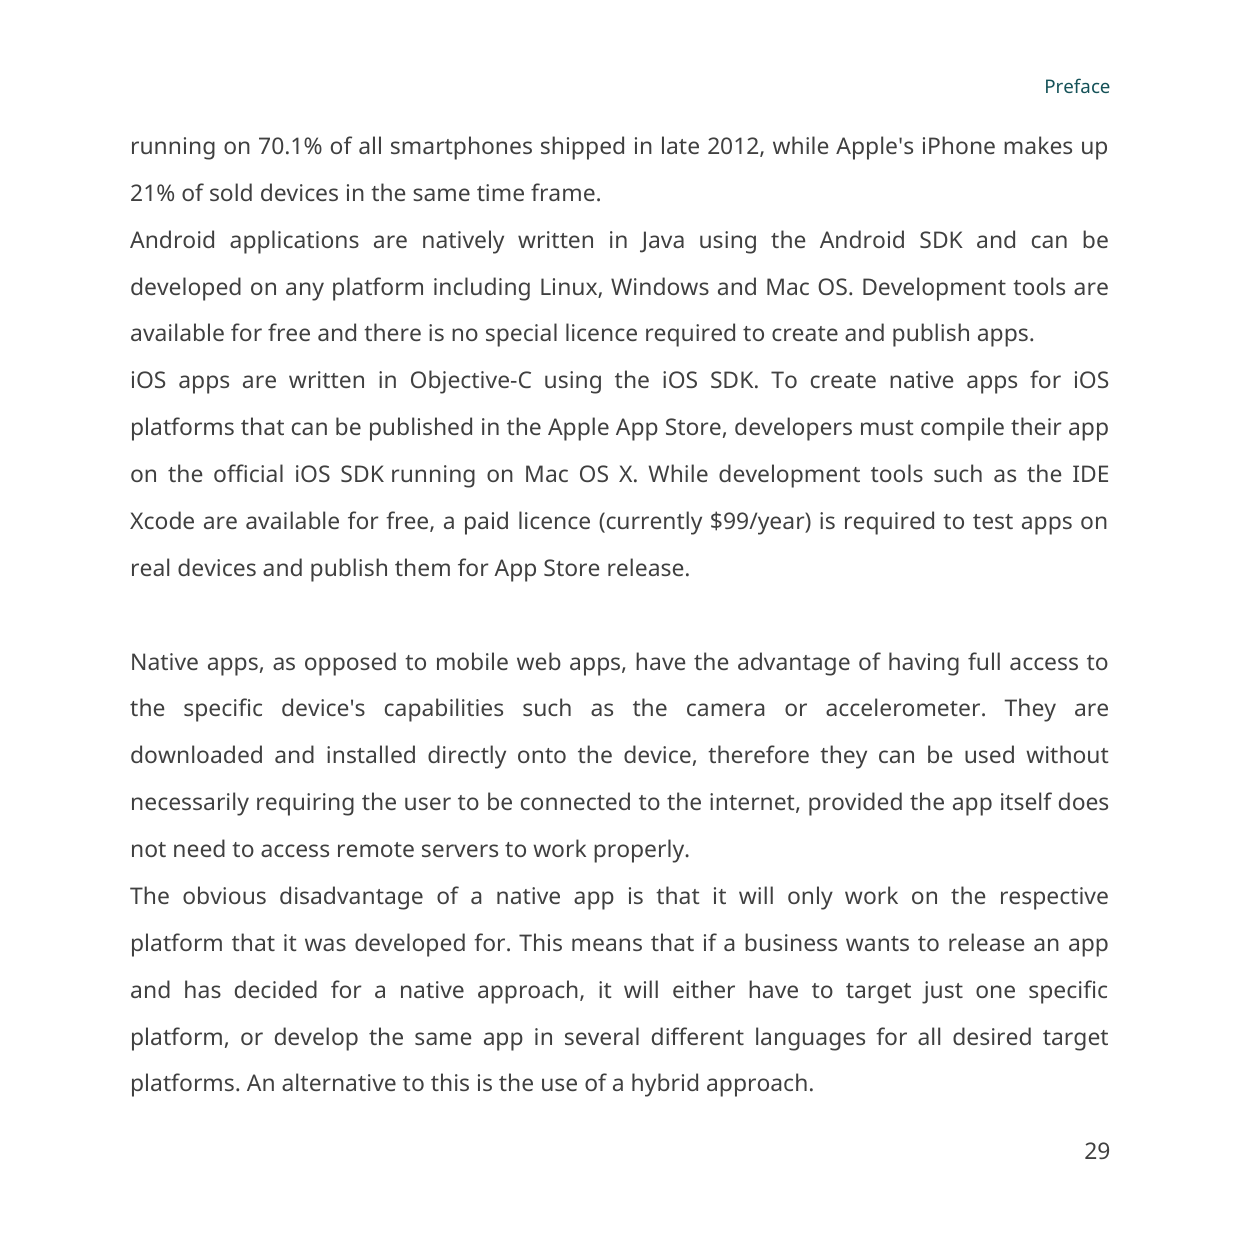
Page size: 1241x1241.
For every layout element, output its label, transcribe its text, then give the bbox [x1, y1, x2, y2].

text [130, 130, 1110, 208]
text Native apps, as opposed to mobile web apps, have the advantage of having full access to the specific device's capabilities such as the camera or accelerometer. They are downloaded and installed directly onto the device, therefore they can be used without necessarily requiring the user to be connected to the internet, provided the app itself does not need to access remote servers to work properly. [130, 646, 1110, 864]
text iOS apps are written in Objective-C using the iOS SDK. To create native apps for iOS platforms that can be published in the Apple App Store, developers must compile their app on the official iOS SDK running on Mac OS X. While development tools such as the IDE Xcode are available for free, a paid licence (currently $99/year) is required to test apps on real devices and publish them for App Store release. [130, 364, 1110, 583]
text The obvious disadvantage of a native app is that it will only work on the respective platform that it was developed for. This means that if a business wants to release an app and has decided for a native approach, it will either have to target just one specific platform, or develop the same app in several different languages for all desired target platforms. An alternative to this is the use of a hybrid approach. [130, 880, 1110, 1099]
text Android applications are natively written in Java using the Android SDK and can be developed on any platform including Linux, Windows and Mac OS. Development tools are available for free and there is no special licence required to create and publish apps. [130, 224, 1110, 349]
